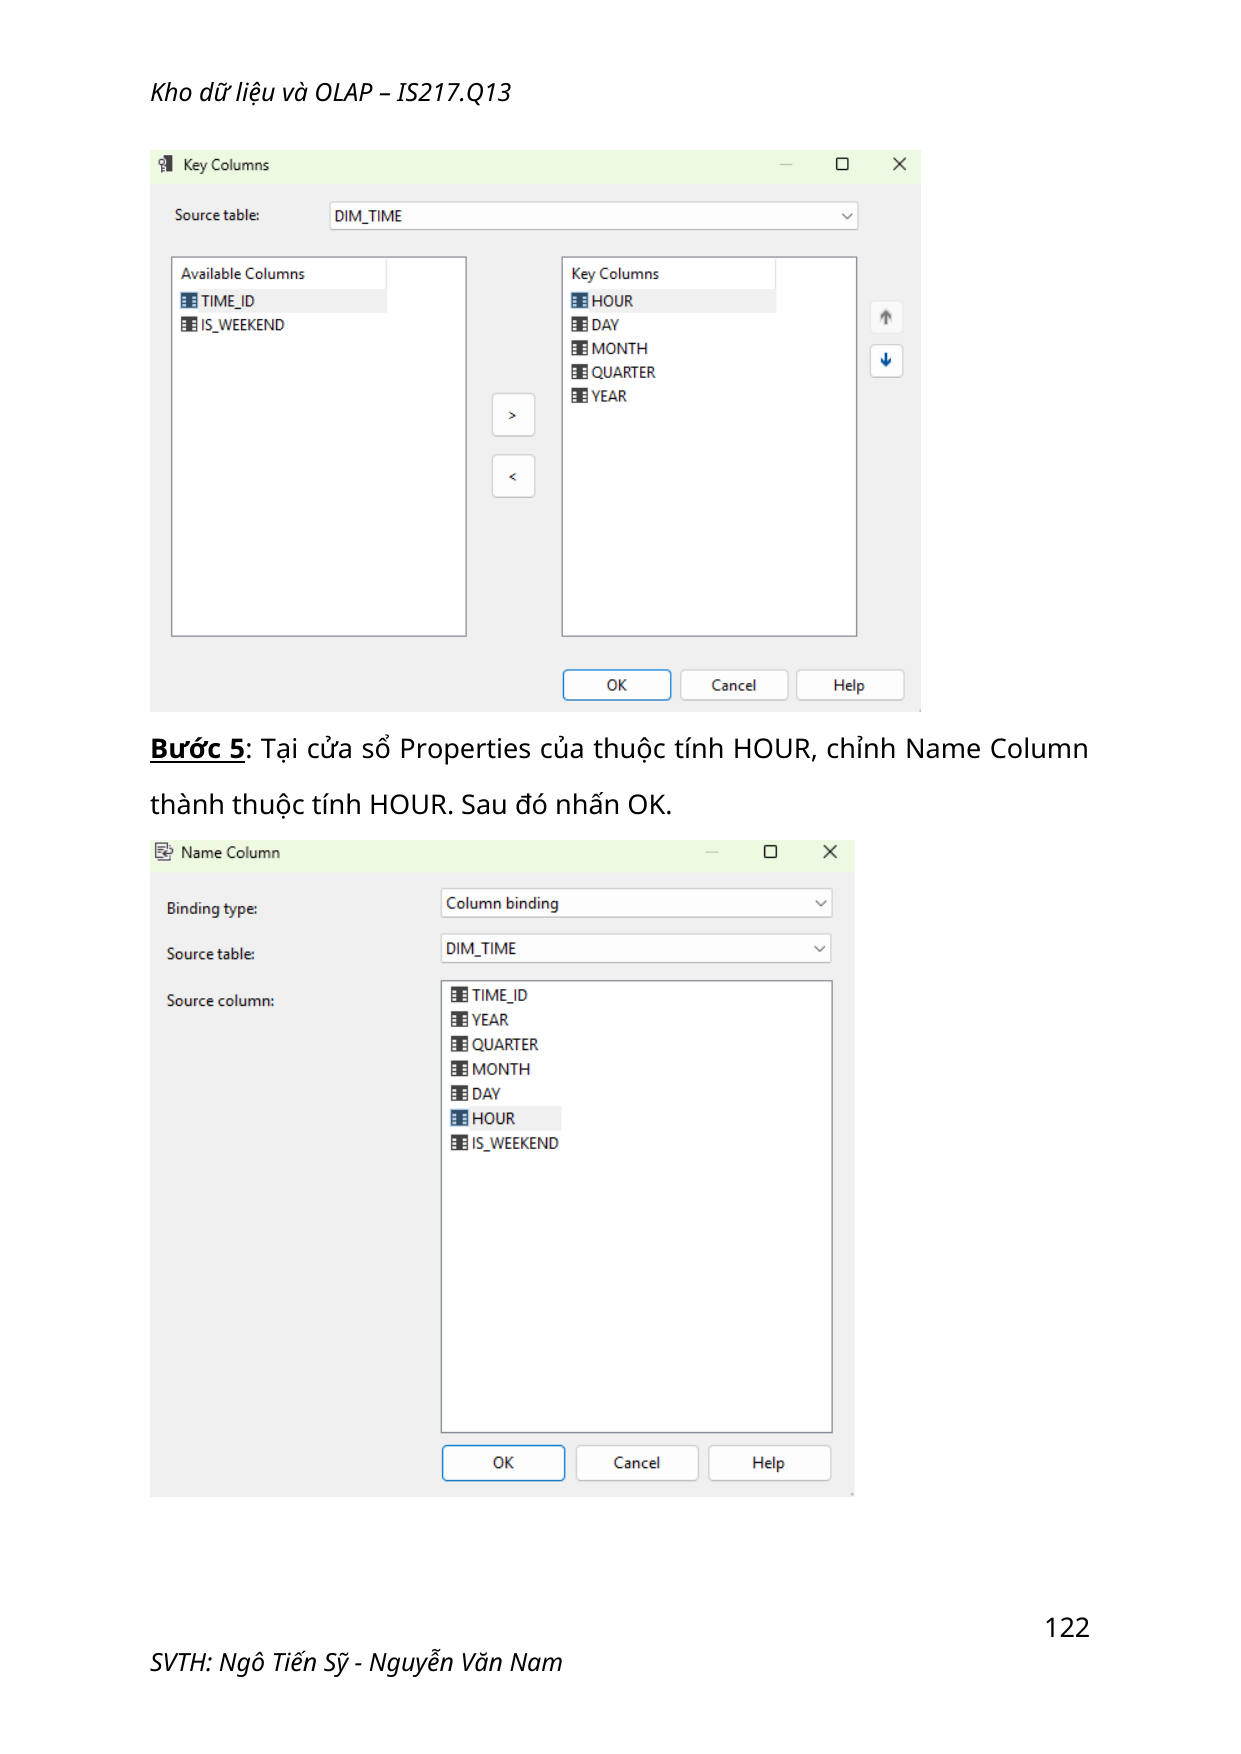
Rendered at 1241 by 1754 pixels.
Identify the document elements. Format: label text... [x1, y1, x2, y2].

picture [150, 150, 921, 712]
picture [150, 840, 855, 1497]
text Bước 5: Tại cửa sổ Properties của thuộc tính HOUR, chỉnh Name Column thành thuộc tính HOUR. Sau đó nhấn OK. [150, 730, 1090, 822]
